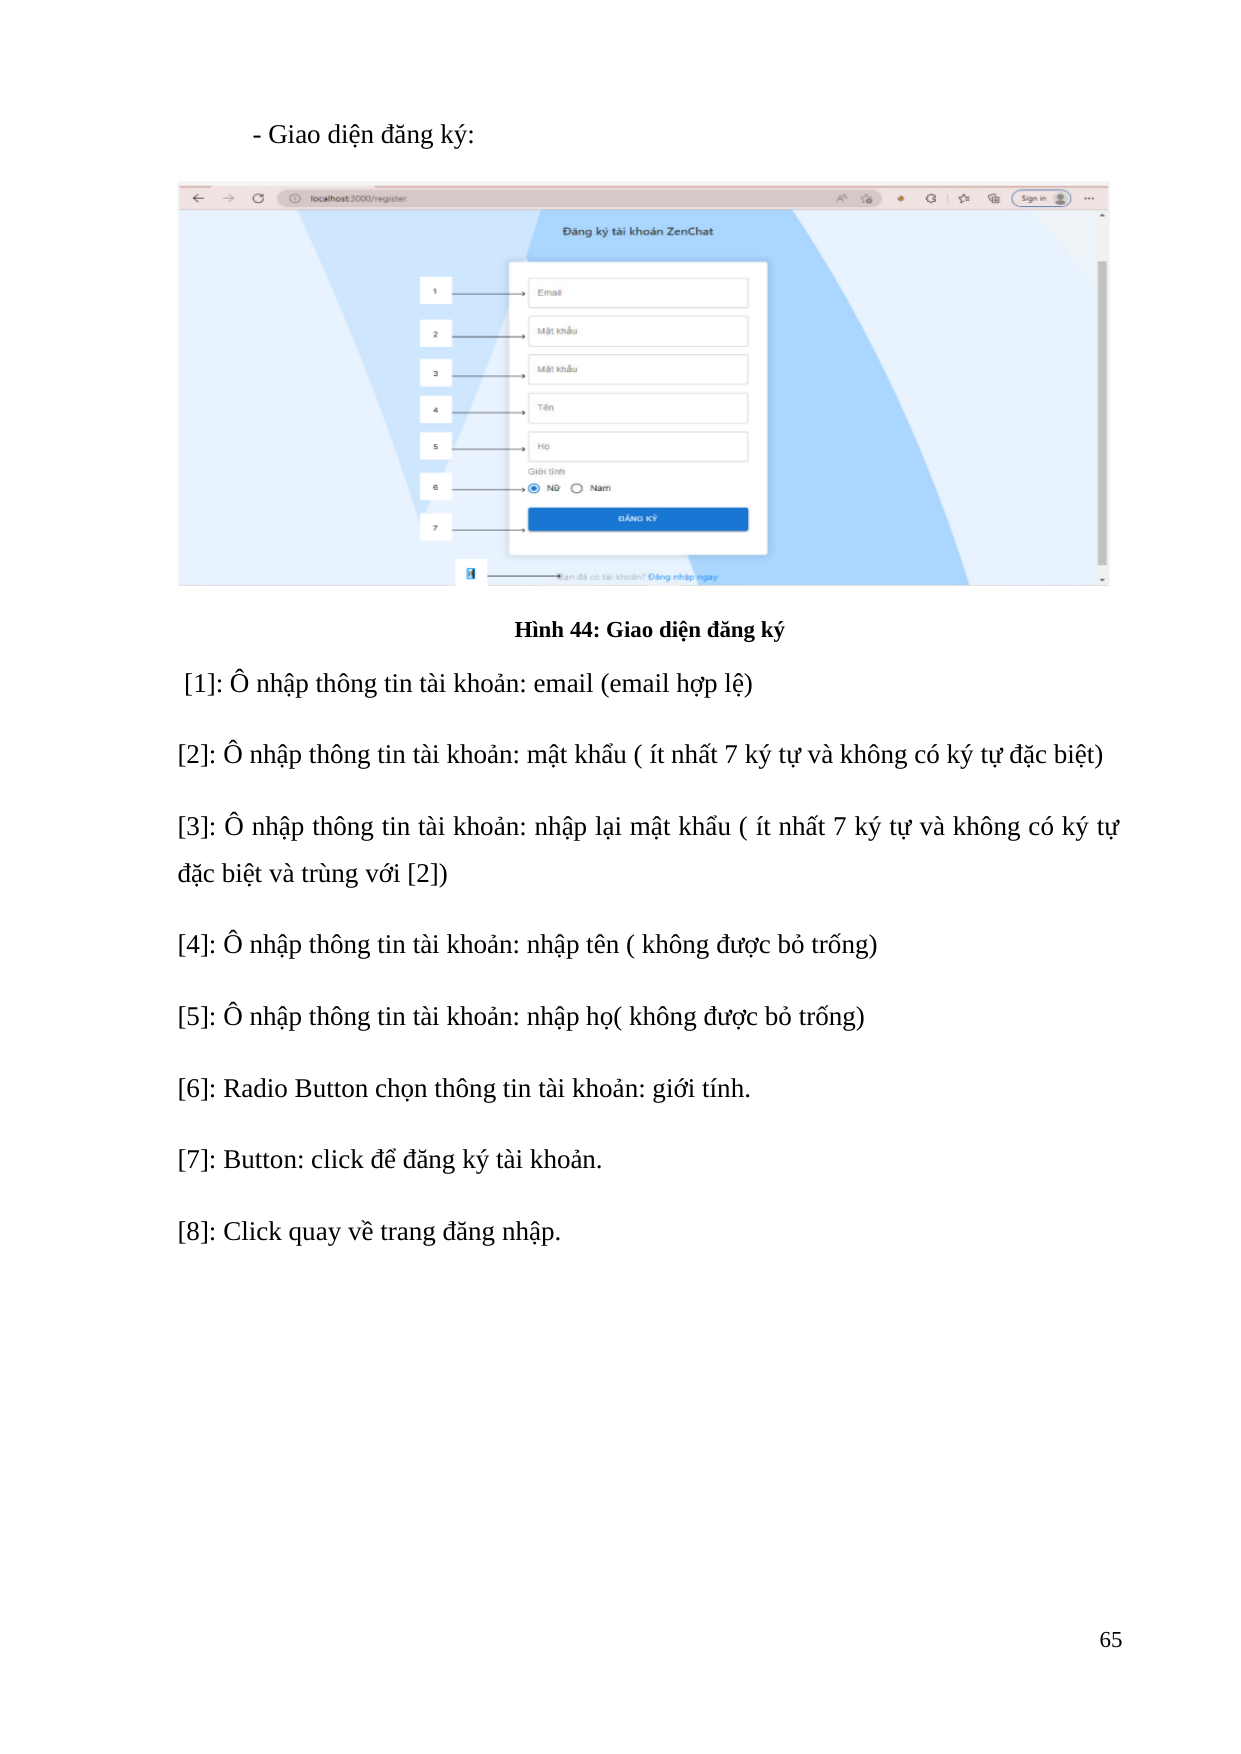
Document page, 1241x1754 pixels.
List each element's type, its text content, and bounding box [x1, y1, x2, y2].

text [4]: Ô nhập thông tin tài khoản: nhập tên ( không được bỏ trống) [177, 929, 1122, 960]
text [7]: Button: click để đăng ký tài khoản. [177, 1144, 1122, 1175]
text [3]: Ô nhập thông tin tài khoản: nhập lại mật khẩu ( ít nhất 7 ký tự và không có ký tự đặc biệt và trùng với [2]) [177, 810, 1122, 888]
text - Giao diện đăng ký: [177, 118, 1122, 149]
text [2]: Ô nhập thông tin tài khoản: mật khẩu ( ít nhất 7 ký tự và không có ký tự đặc biệt) [177, 739, 1122, 770]
text [6]: Radio Button chọn thông tin tài khoản: giới tính. [177, 1072, 1122, 1103]
picture [177, 181, 1110, 586]
text [1]: Ô nhập thông tin tài khoản: email (email hợp lệ) [177, 667, 1122, 698]
text [8]: Click quay về trang đăng nhập. [177, 1215, 1122, 1246]
text [5]: Ô nhập thông tin tài khoản: nhập họ( không được bỏ trống) [177, 1000, 1122, 1031]
text Hình 44: Giao diện đăng ký [177, 616, 1122, 642]
